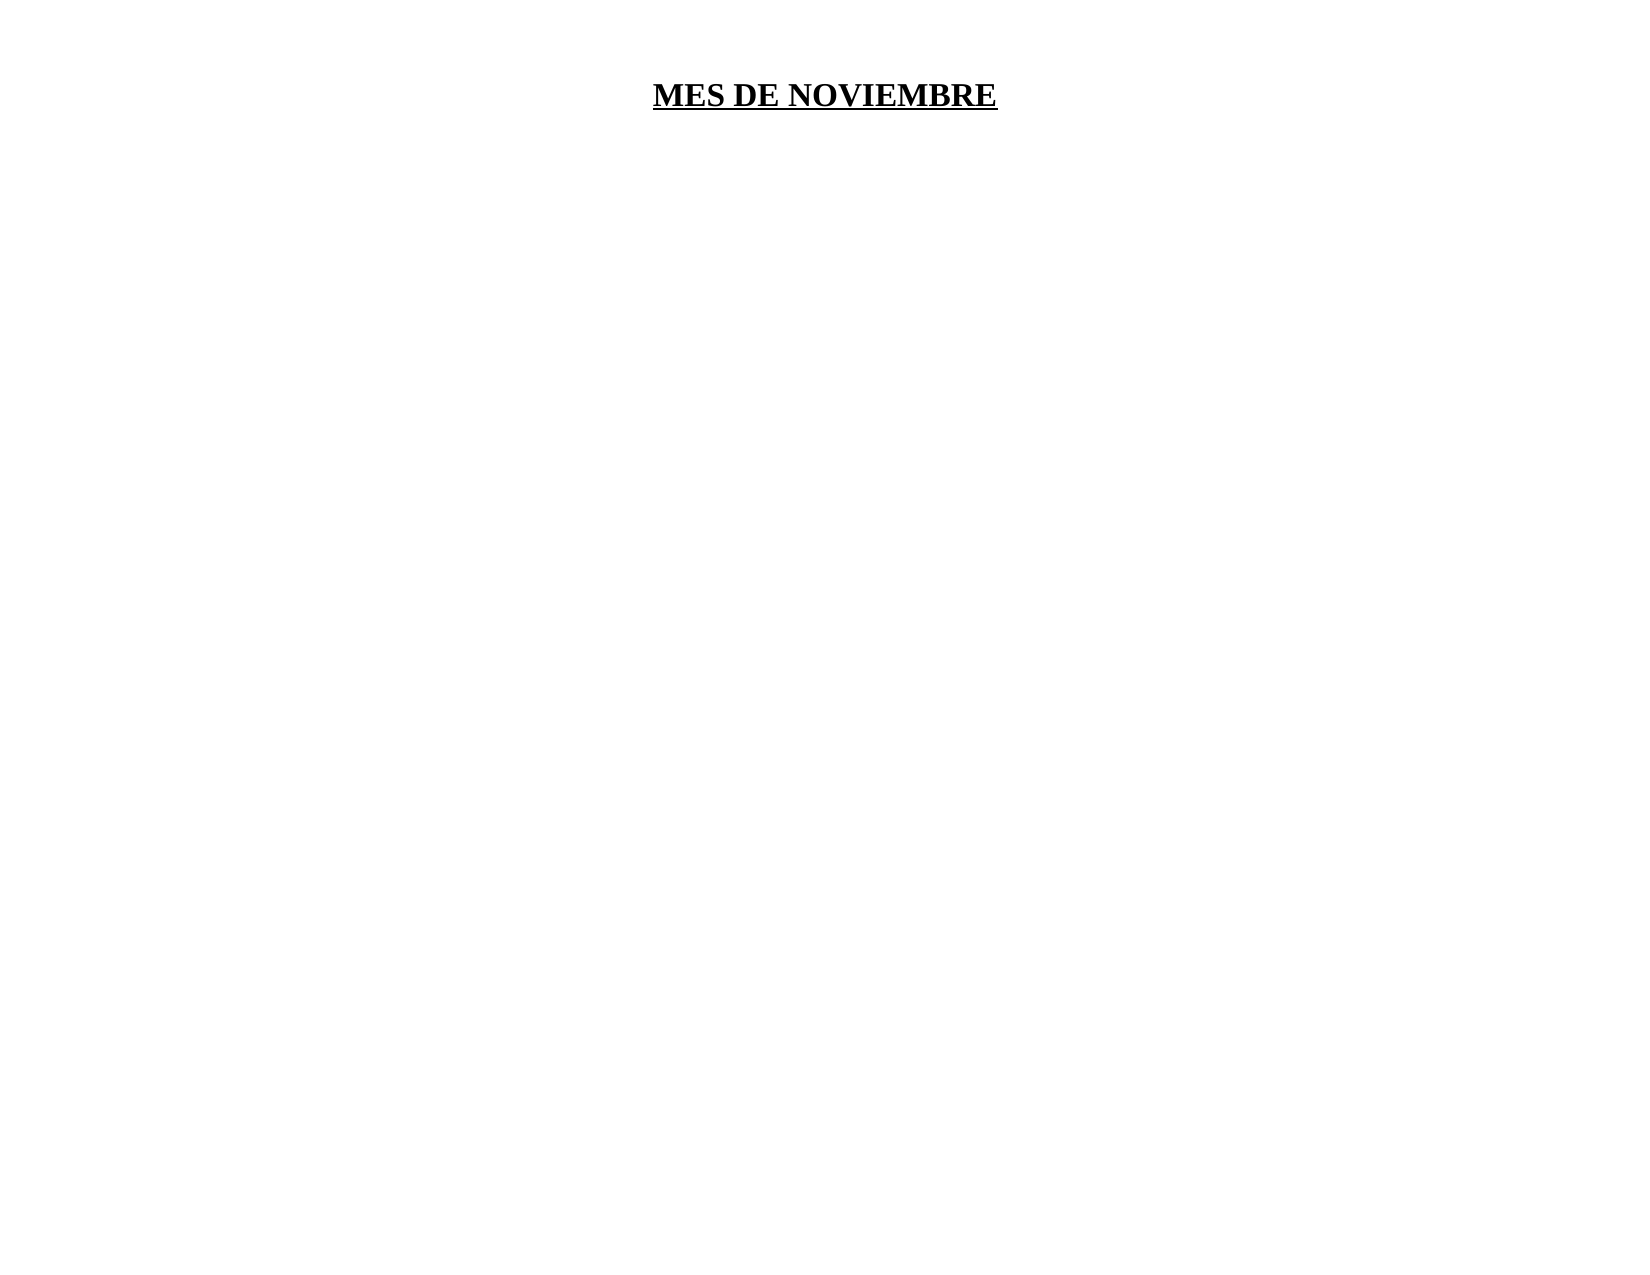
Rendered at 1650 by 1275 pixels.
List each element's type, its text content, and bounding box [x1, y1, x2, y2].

text MES DE NOVIEMBRE [75, 75, 1575, 113]
